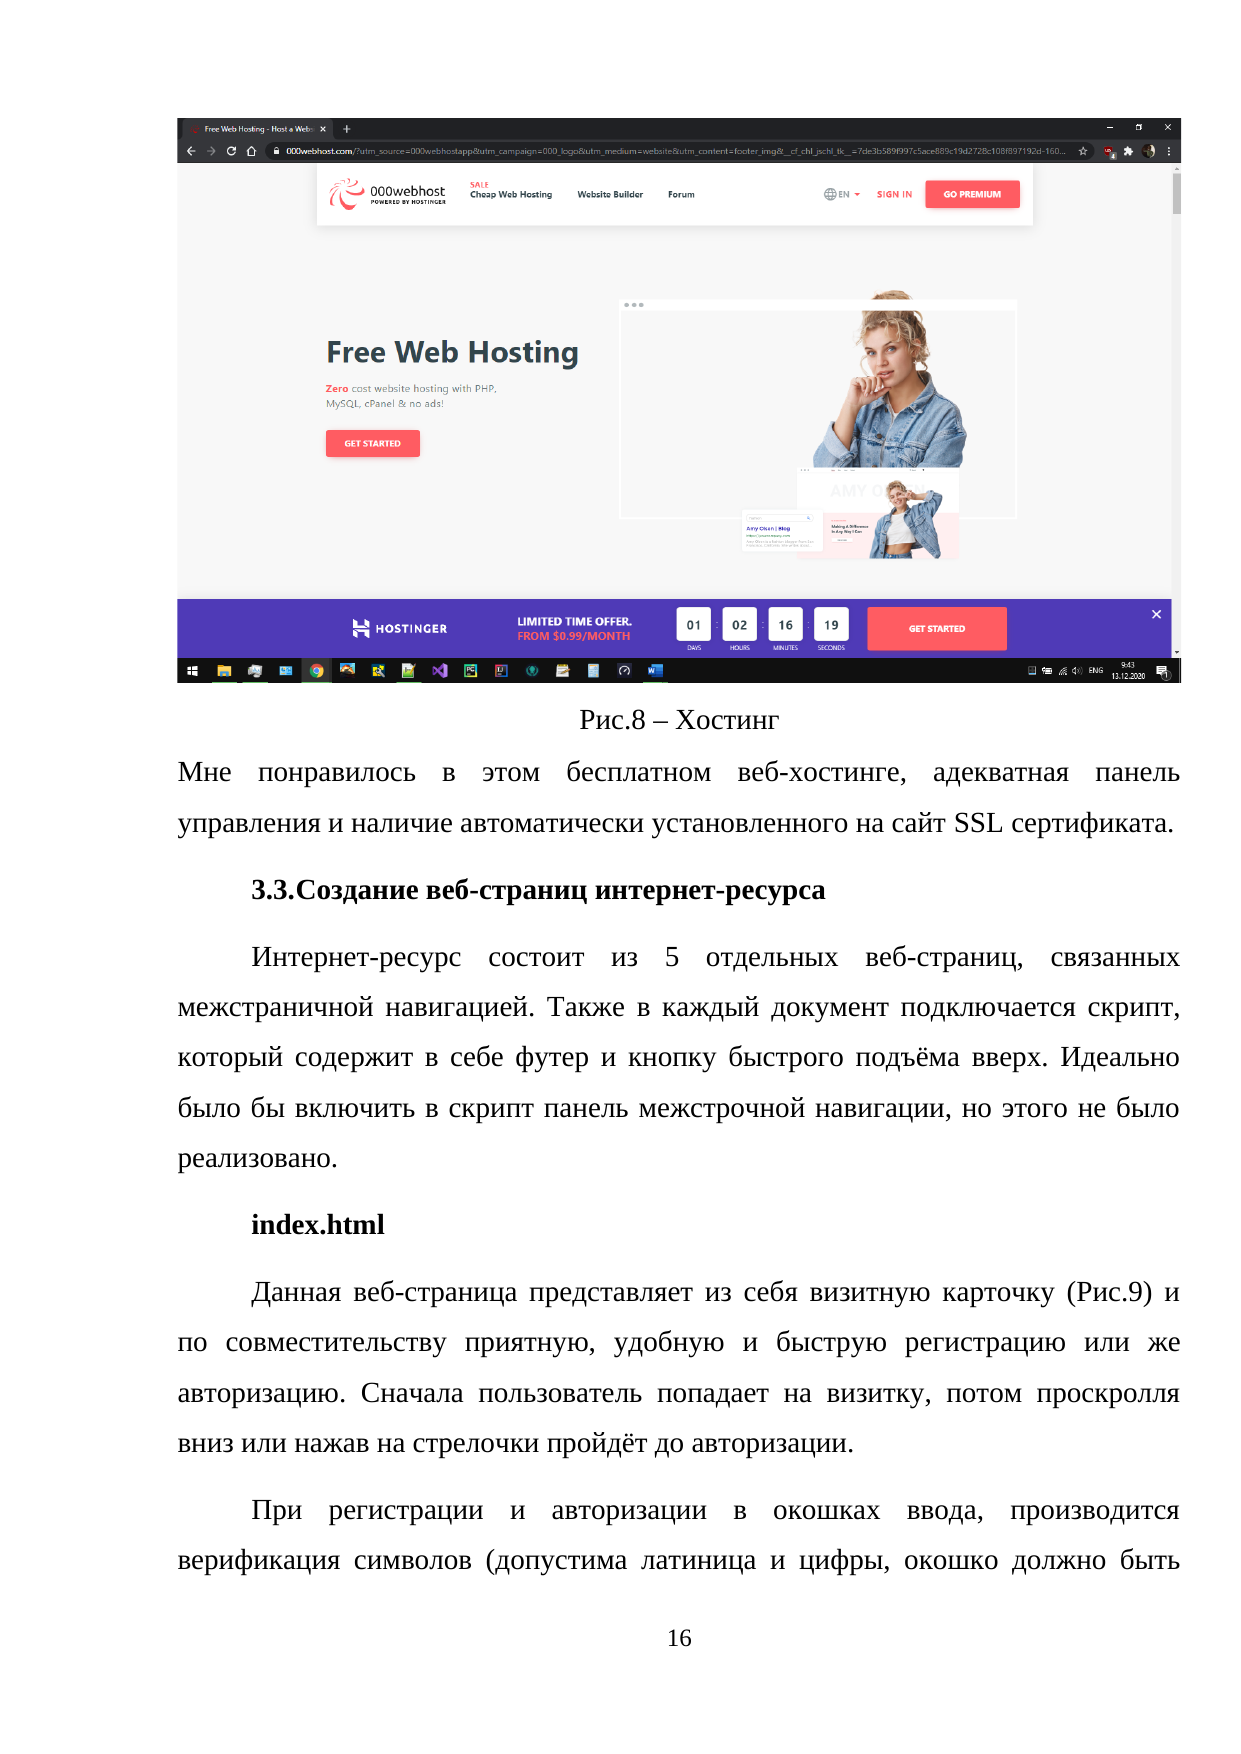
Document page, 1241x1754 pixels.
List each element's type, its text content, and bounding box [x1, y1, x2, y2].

text Данная веб-страница представляет из себя визитную карточку (Рис.9) и по совместительству приятную, удобную и быструю регистрацию или же авторизацию. Сначала пользователь попадает на визитку, потом проскролля вниз или нажав на стрелочки пройдёт до авторизации. [177, 1274, 1181, 1458]
text Мне понравилось в этом бесплатном веб-хостинге, адекватная панель управления и наличие автоматически установленного на сайт SSL сертификата. [177, 754, 1181, 838]
text Рис.8 – Хостинг [177, 702, 1181, 735]
text index.html [177, 1207, 1181, 1241]
text Создание веб-страниц интернет-ресурса [251, 872, 1181, 905]
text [177, 1492, 1181, 1576]
picture [177, 118, 1182, 683]
text Интернет-ресурс состоит из 5 отдельных веб-страниц, связанных межстраничной навигацией. Также в каждый документ подключается скрипт, который содержит в себе футер и кнопку быстрого подъёма вверх. Идеально было бы включить в скрипт панель межстрочной навигации, но этого не было реализовано. [177, 939, 1181, 1174]
